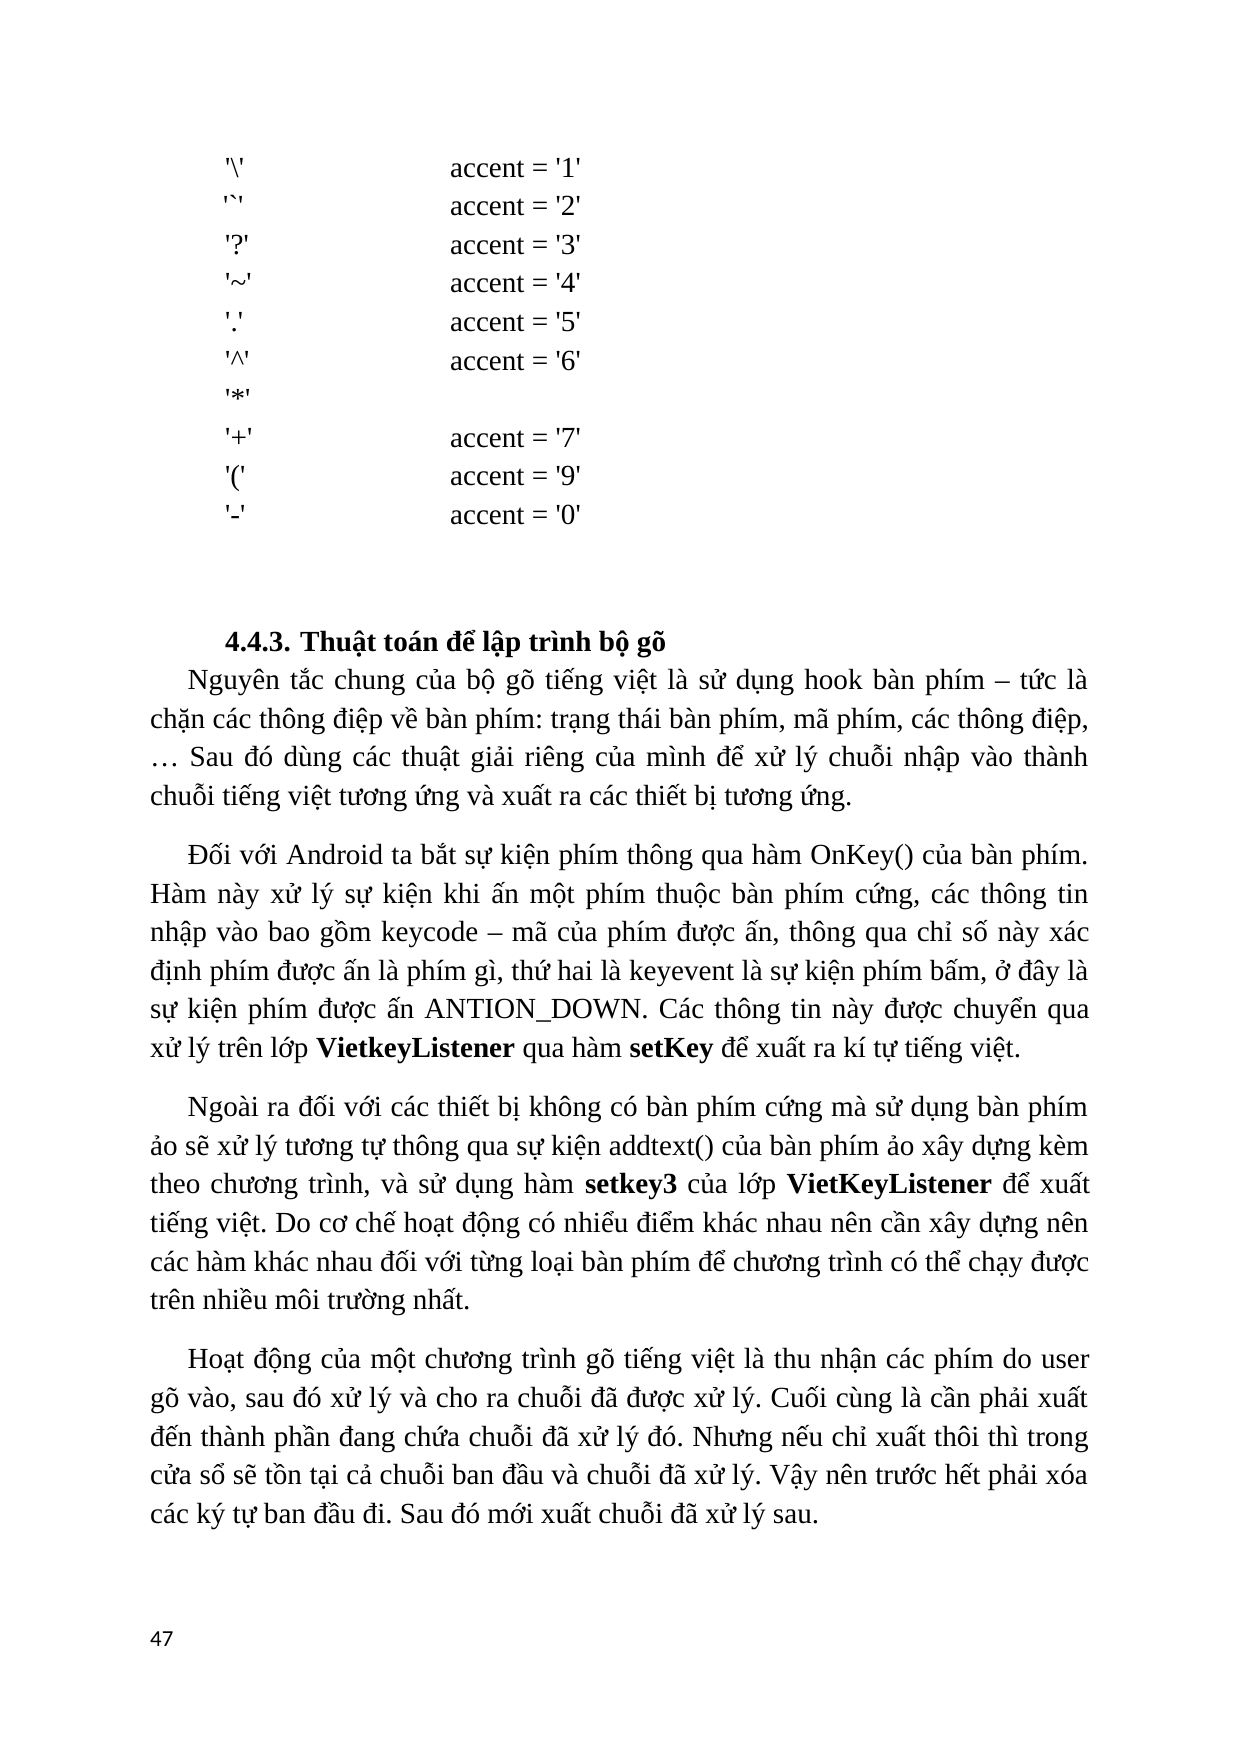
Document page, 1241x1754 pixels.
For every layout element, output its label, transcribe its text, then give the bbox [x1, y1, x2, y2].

text Ngoài ra đối với các thiết bị không có bàn phím cứng mà sử dụng bàn phím ảo sẽ xử lý tương tự thông qua sự kiện addtext() của bàn phím ảo xây dựng kèm theo chương trình, và sử dụng hàm setkey3 của lớp VietKeyListener để xuất tiếng việt. Do cơ chế hoạt động có nhiểu điểm khác nhau nên cần xây dựng nên các hàm khác nhau đối với từng loại bàn phím để chương trình có thể chạy được trên nhiều môi trường nhất. [150, 1089, 1090, 1316]
text '`' accent = '2' [150, 188, 1090, 222]
text '-' accent = '0' [150, 497, 1090, 530]
text '+' accent = '7' [150, 420, 1090, 453]
text '\' accent = '1' [150, 150, 1090, 183]
text '*' [150, 381, 1090, 415]
text Đối với Android ta bắt sự kiện phím thông qua hàm OnKey() của bàn phím. Hàm này xử lý sự kiện khi ấn một phím thuộc bàn phím cứng, các thông tin nhập vào bao gồm keycode – mã của phím được ấn, thông qua chỉ số này xác định phím được ấn là phím gì, thứ hai là keyevent là sự kiện phím bấm, ở đây là sự kiện phím được ấn ANTION_DOWN. Các thông tin này được chuyển qua xử lý trên lớp VietkeyListener qua hàm setKey để xuất ra kí tự tiếng việt. [150, 837, 1090, 1064]
text '^' accent = '6' [150, 343, 1090, 376]
text '(' accent = '9' [150, 458, 1090, 492]
list Thuật toán để lập trình bộ gõ [225, 624, 1090, 657]
text '~' accent = '4' [225, 266, 1090, 299]
text Hoạt động của một chương trình gõ tiếng việt là thu nhận các phím do user gõ vào, sau đó xử lý và cho ra chuỗi đã được xử lý. Cuối cùng là cần phải xuất đến thành phần đang chứa chuỗi đã xử lý đó. Nhưng nếu chỉ xuất thôi thì trong cửa sổ sẽ tồn tại cả chuỗi ban đầu và chuỗi đã xử lý. Vậy nên trước hết phải xóa các ký tự ban đầu đi. Sau đó mới xuất chuỗi đã xử lý sau. [150, 1342, 1090, 1529]
text '.' accent = '5' [150, 304, 1090, 338]
text Nguyên tắc chung của bộ gõ tiếng việt là sử dụng hook bàn phím – tức là chặn các thông điệp về bàn phím: trạng thái bàn phím, mã phím, các thông điệp,… Sau đó dùng các thuật giải riêng của mình để xử lý chuỗi nhập vào thành chuỗi tiếng việt tương ứng và xuất ra các thiết bị tương ứng. [150, 662, 1090, 812]
text '?' accent = '3' [150, 227, 1090, 261]
